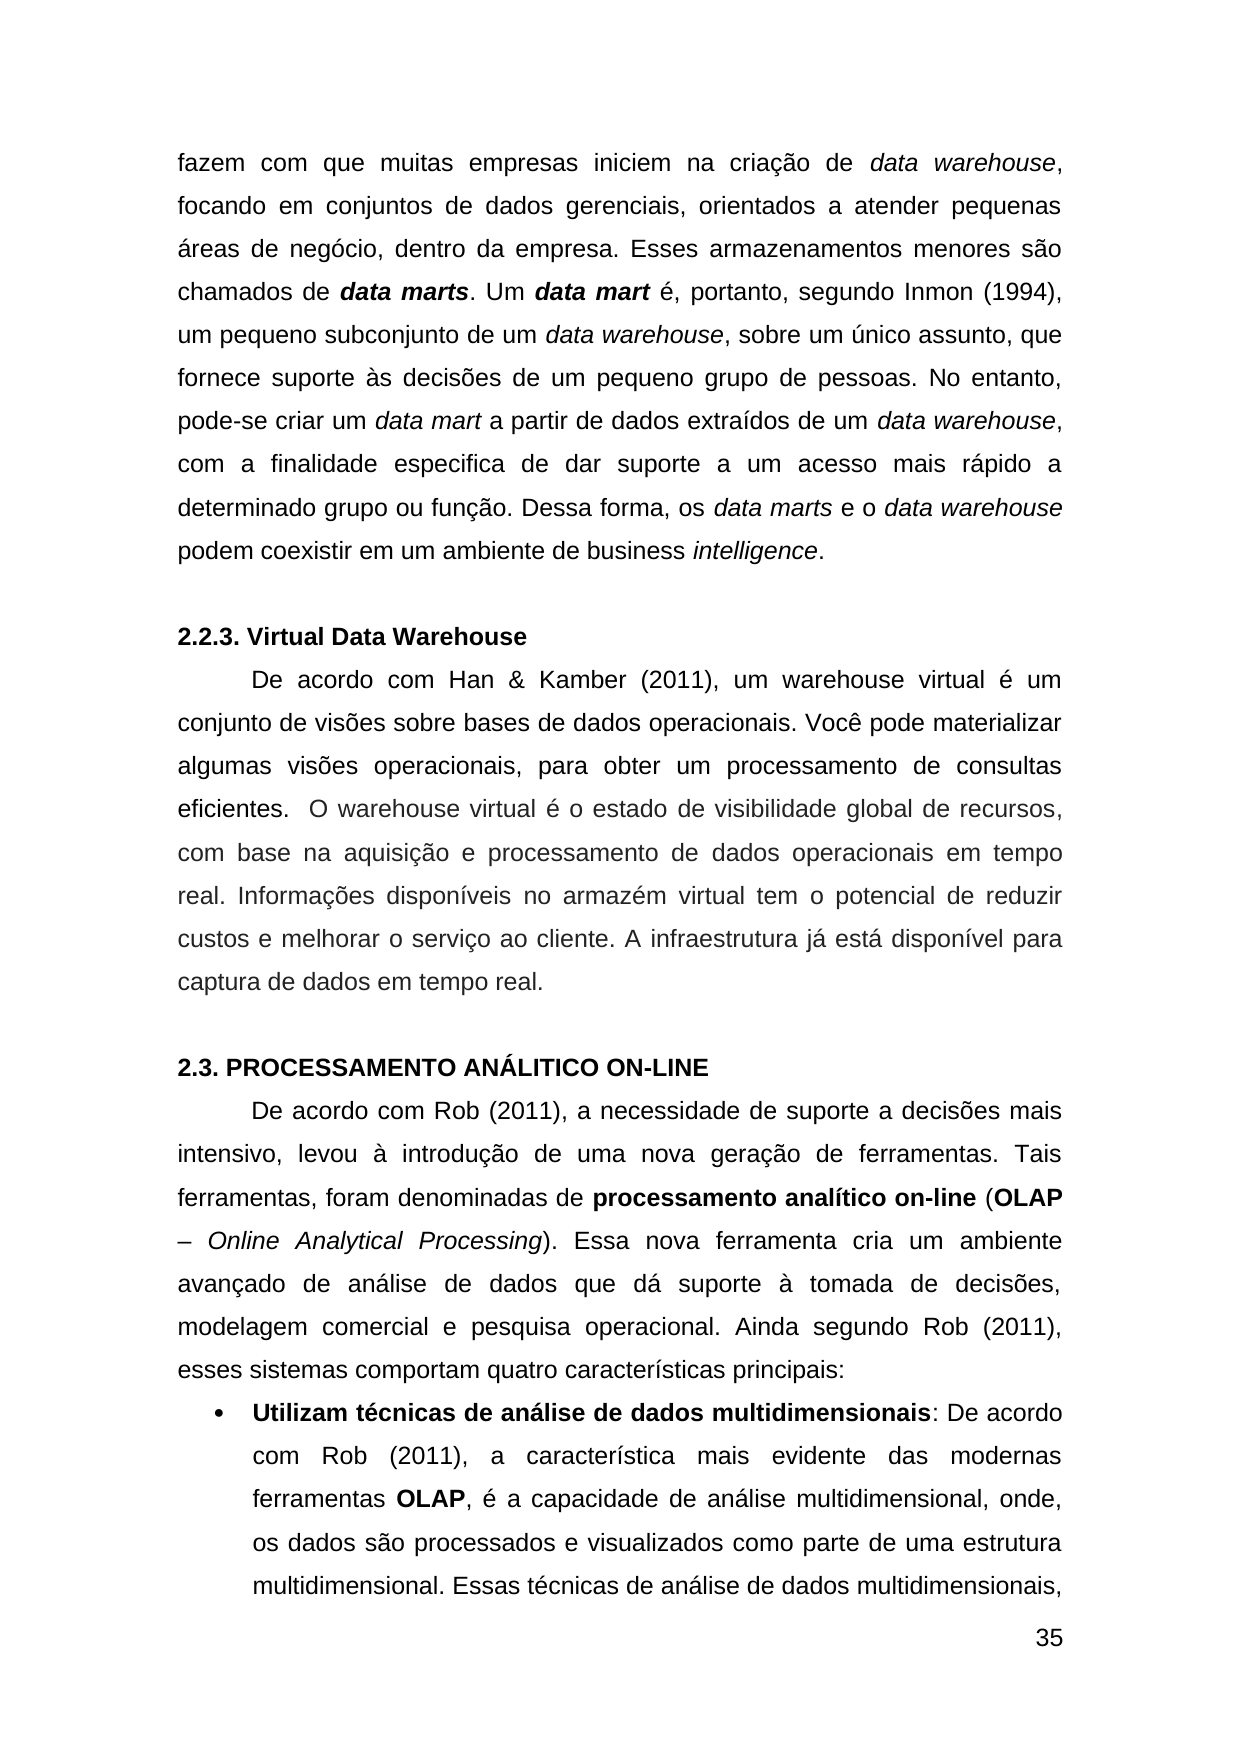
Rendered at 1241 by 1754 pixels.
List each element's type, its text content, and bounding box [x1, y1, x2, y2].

text 2.3. PROCESSAMENTO ANÁLITICO ON-LINE [177, 1053, 1063, 1082]
text 2.2.3. Virtual Data Warehouse [177, 622, 1063, 651]
text De acordo com Rob (2011), a necessidade de suporte a decisões mais intensivo, levou à introdução de uma nova geração de ferramentas. Tais ferramentas, foram denominadas de processamento analítico on-line (OLAP – Online Analytical Processing). Essa nova ferramenta cria um ambiente avançado de análise de dados que dá suporte à tomada de decisões, modelagem comercial e pesquisa operacional. Ainda segundo Rob (2011), esses sistemas comportam quatro características principais: [177, 1096, 1063, 1384]
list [215, 1398, 1063, 1599]
text De acordo com Han & Kamber (2011), um warehouse virtual é um conjunto de visões sobre bases de dados operacionais. Você pode materializar algumas visões operacionais, para obter um processamento de consultas eficientes. O warehouse virtual é o estado de visibilidade global de recursos, com base na aquisição e processamento de dados operacionais em tempo real. Informações disponíveis no armazém virtual tem o potencial de reduzir custos e melhorar o serviço ao cliente. A infraestrutura já está disponível para captura de dados em tempo real. [177, 665, 1063, 996]
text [177, 148, 1063, 564]
